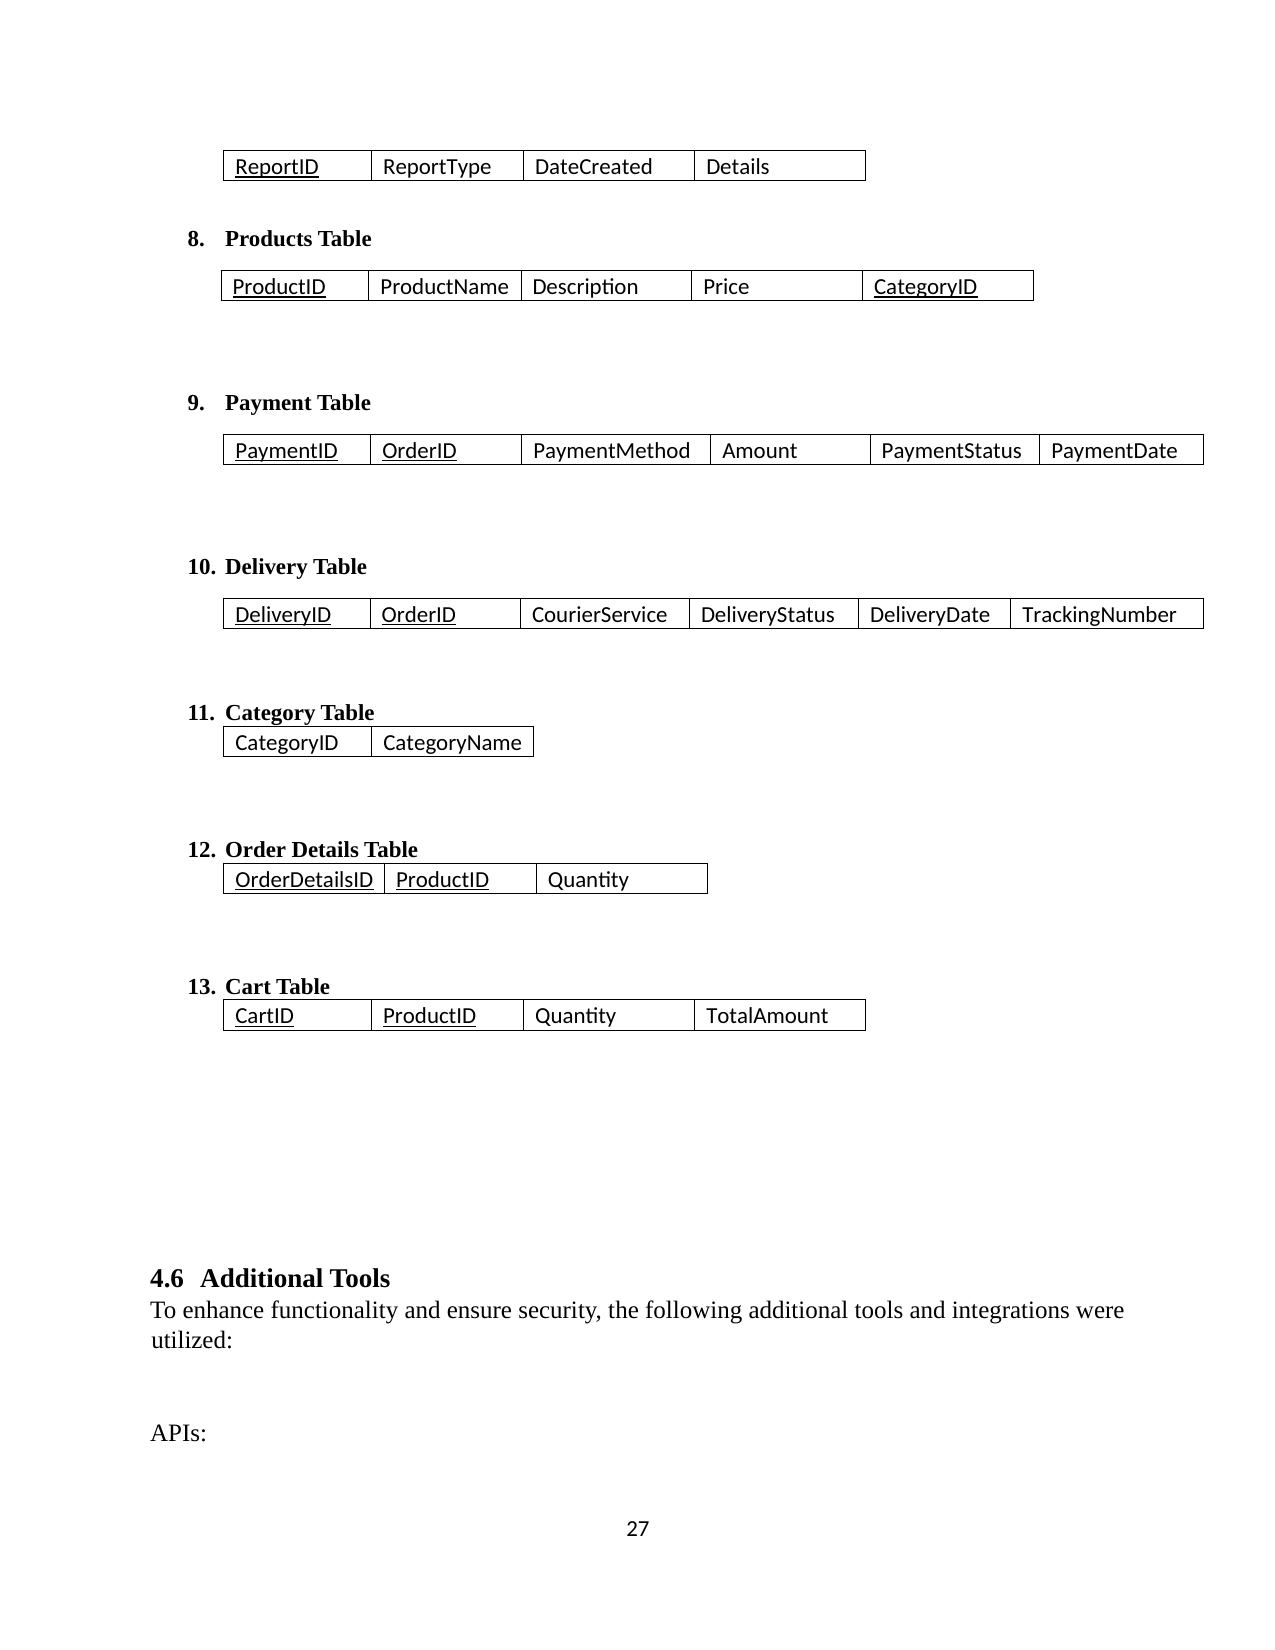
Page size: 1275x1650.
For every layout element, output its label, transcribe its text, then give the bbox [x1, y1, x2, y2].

list Order Details Table [187, 836, 1130, 862]
table_header ReportID [224, 151, 371, 180]
list Cart Table [187, 973, 1130, 999]
table_header CategoryID [863, 271, 1033, 300]
table_header DeliveryDate [859, 599, 1010, 628]
table_header Description [522, 271, 691, 300]
text APIs: [150, 1418, 1125, 1447]
table_header CategoryID [224, 727, 371, 756]
table_header CourierService [521, 599, 689, 628]
table_header CartID [224, 1000, 371, 1029]
table_header Details [695, 151, 865, 180]
table_header PaymentDate [1040, 435, 1203, 464]
table_header OrderID [371, 599, 520, 628]
table_header PaymentMethod [522, 435, 710, 464]
table_header OrderID [371, 435, 521, 464]
list Category Table [187, 699, 1130, 726]
table_header OrderDetailsID [224, 864, 384, 893]
subtitle Additional Tools [150, 1262, 1130, 1293]
table_header CategoryName [372, 727, 533, 756]
table_header TotalAmount [695, 1000, 865, 1029]
table_header Quantity [524, 1000, 694, 1029]
list Products Table [187, 226, 1125, 252]
table_header ReportType [372, 151, 523, 180]
table_header TrackingNumber [1011, 599, 1203, 628]
table_header ProductName [369, 271, 521, 300]
table_header PaymentID [224, 435, 370, 464]
table_header ProductID [372, 1000, 523, 1029]
table_header PaymentStatus [871, 435, 1039, 464]
table_header Quantity [537, 864, 707, 893]
list Payment Table [187, 389, 1125, 416]
table_header Price [692, 271, 862, 300]
table_header DateCreated [524, 151, 694, 180]
table_header DeliveryStatus [690, 599, 858, 628]
text To enhance functionality and ensure security, the following additional tools and integrations were utilized: [150, 1295, 1125, 1353]
table_header Amount [711, 435, 870, 464]
table_header ProductID [222, 271, 368, 300]
table_header ProductID [385, 864, 536, 893]
table_header DeliveryID [224, 599, 370, 628]
list Delivery Table [187, 553, 1125, 579]
